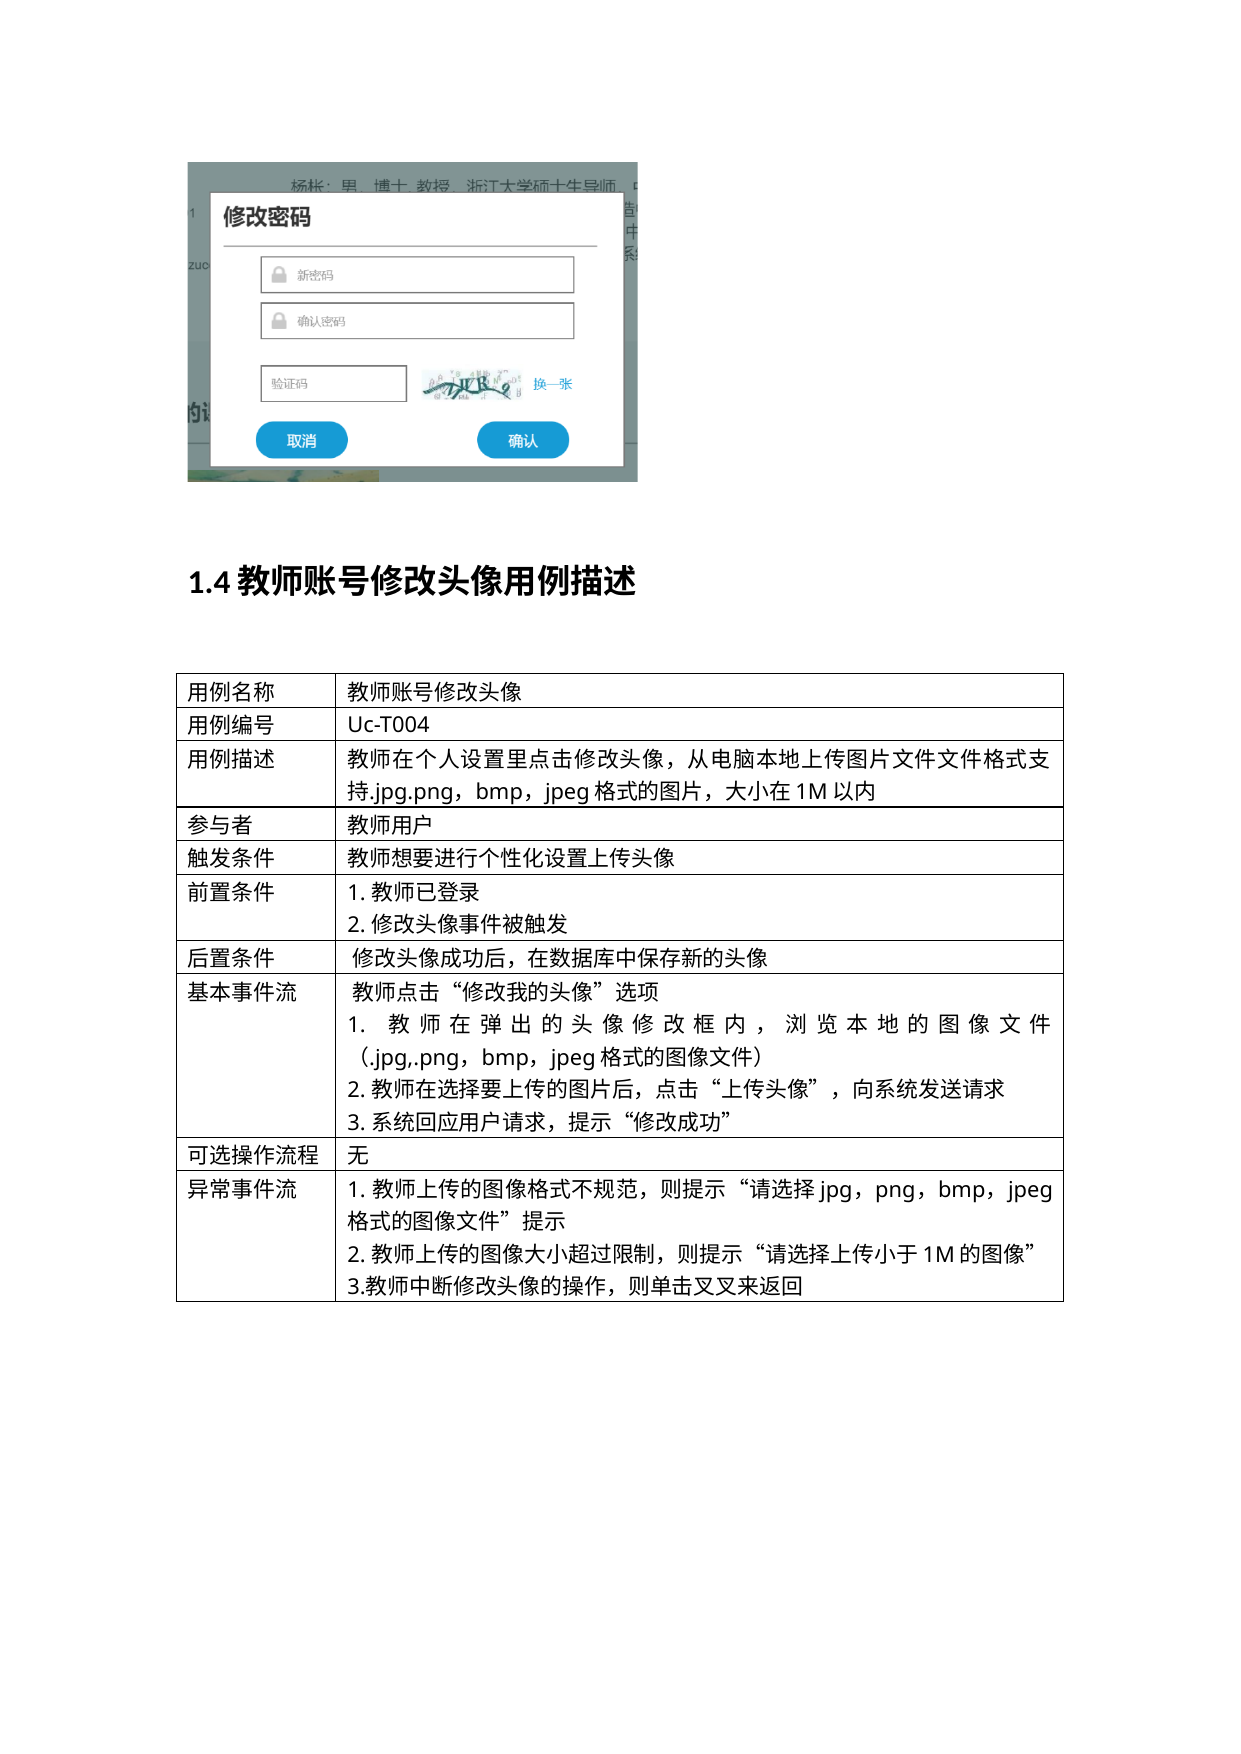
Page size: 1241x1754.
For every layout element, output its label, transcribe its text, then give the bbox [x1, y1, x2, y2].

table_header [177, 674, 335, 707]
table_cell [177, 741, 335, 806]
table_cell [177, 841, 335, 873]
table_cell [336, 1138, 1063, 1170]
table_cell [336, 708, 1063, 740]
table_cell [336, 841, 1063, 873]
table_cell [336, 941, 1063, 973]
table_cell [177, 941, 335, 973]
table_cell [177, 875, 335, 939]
picture [187, 162, 638, 482]
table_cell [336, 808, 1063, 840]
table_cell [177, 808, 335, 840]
subtitle 1.4教师账号修改头像用例描述 [187, 547, 1053, 612]
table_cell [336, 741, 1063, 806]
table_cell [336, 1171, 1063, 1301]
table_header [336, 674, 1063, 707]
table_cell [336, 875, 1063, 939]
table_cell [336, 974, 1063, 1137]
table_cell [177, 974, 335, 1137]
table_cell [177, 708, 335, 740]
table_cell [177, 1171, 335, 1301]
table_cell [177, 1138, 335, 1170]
